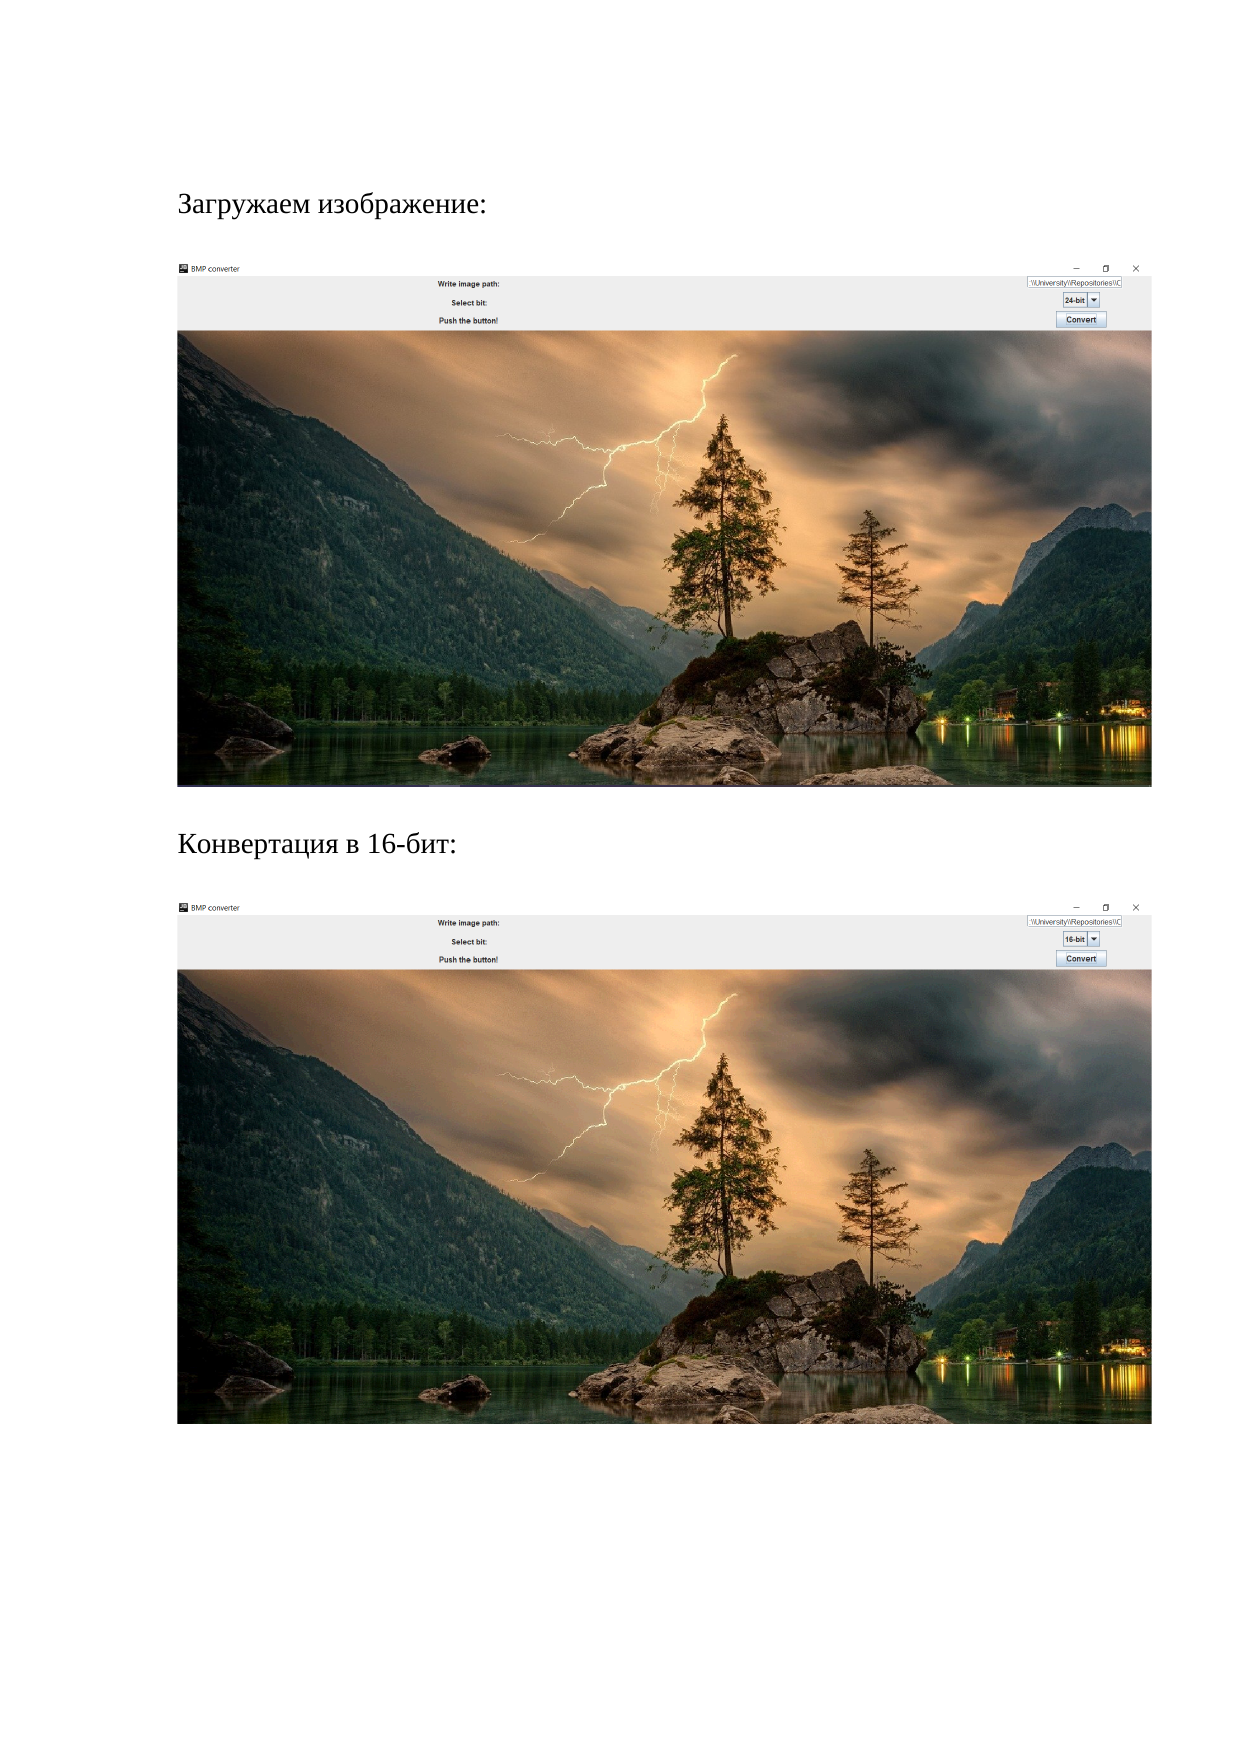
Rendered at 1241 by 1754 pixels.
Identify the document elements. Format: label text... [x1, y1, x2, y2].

picture [177, 901, 1152, 1424]
text Конвертация в 16-бит: [177, 826, 1152, 859]
text Загружаем изображение: [177, 186, 1152, 220]
picture [177, 261, 1152, 787]
